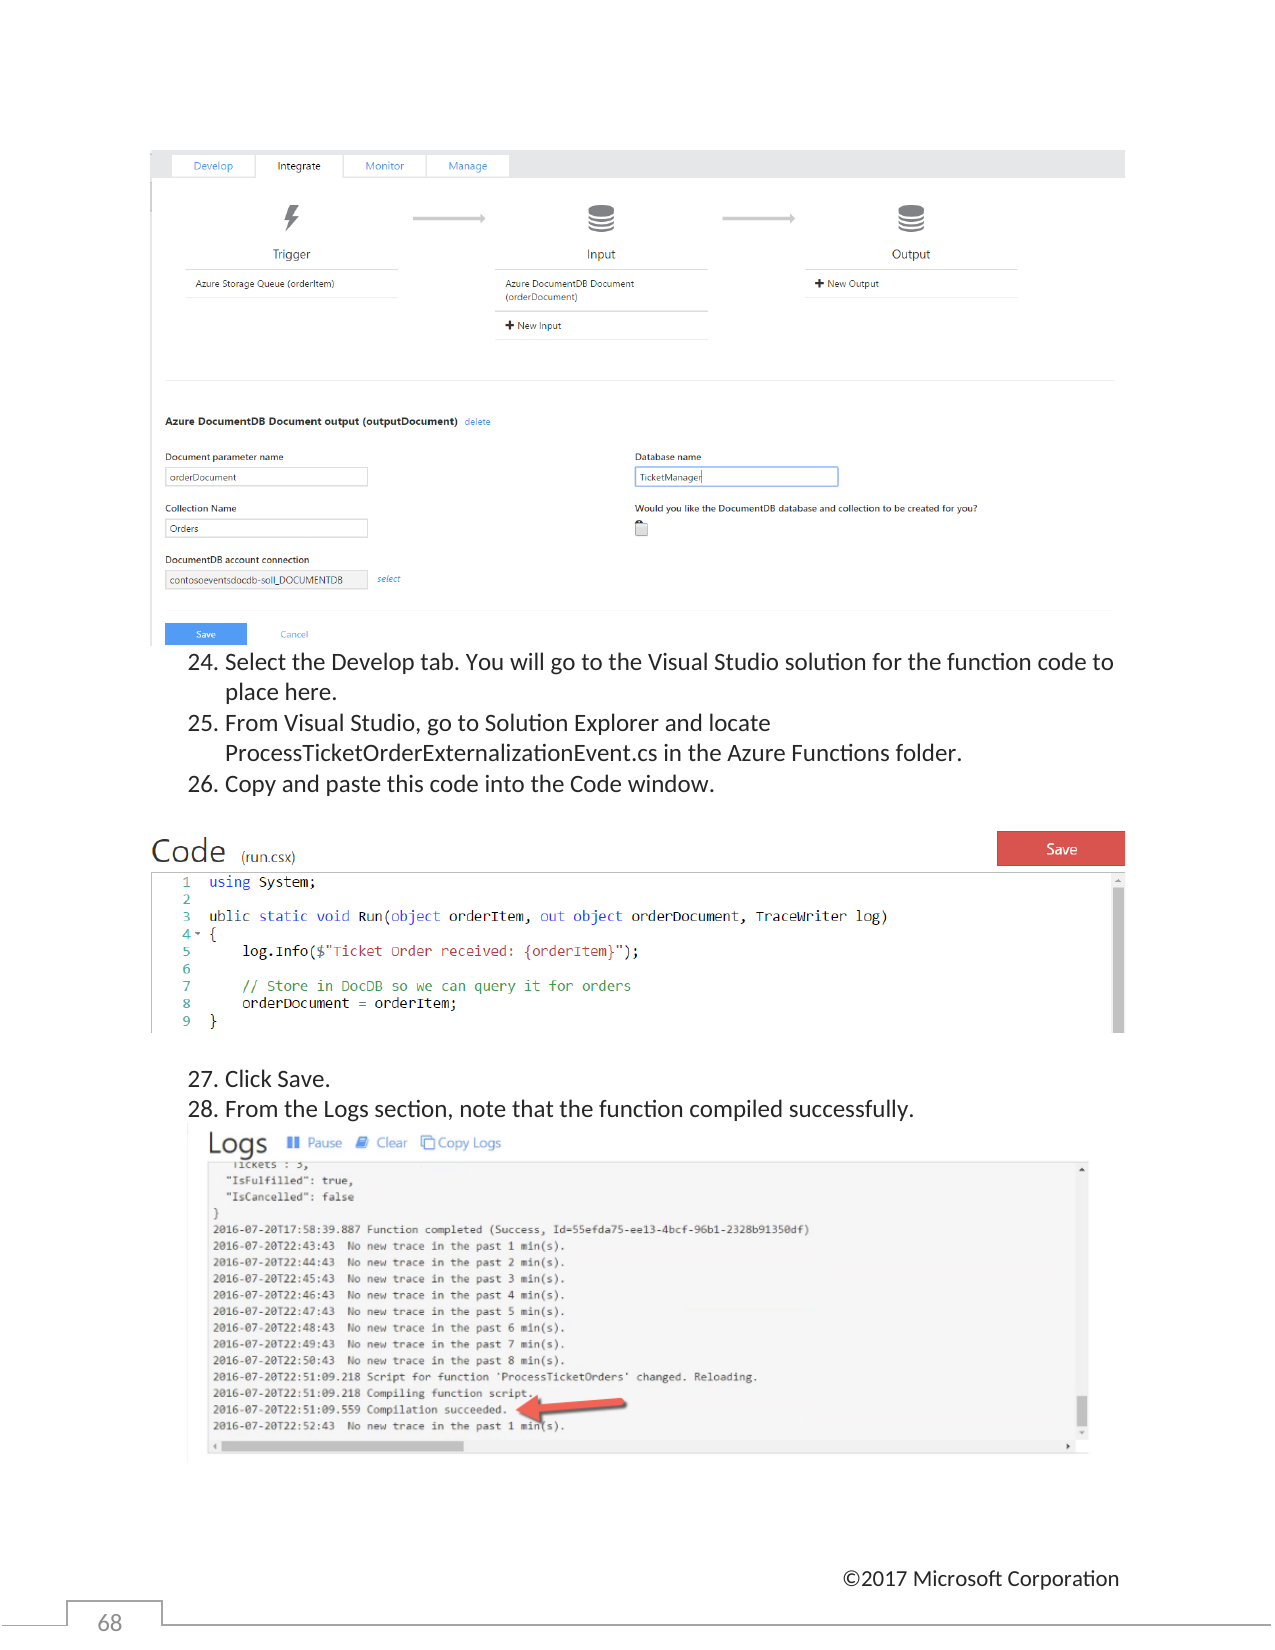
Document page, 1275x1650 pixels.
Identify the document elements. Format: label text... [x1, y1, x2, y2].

list Click Save. [187, 1063, 1125, 1093]
list Select the Develop tab. You will go to the Visual Studio solution for the function code to place here. [187, 646, 1125, 707]
list From Visual Studio, go to Solution Explorer and locate ProcessTicketOrderExternalizationEvent.cs in the Azure Functions folder. [187, 707, 1125, 768]
picture [187, 1123, 1106, 1463]
list From the Logs section, note that the function compiled successfully. [187, 1093, 1125, 1124]
list Copy and paste this code into the Code window. [187, 768, 1125, 798]
picture [150, 829, 1125, 1033]
picture [150, 150, 1125, 646]
